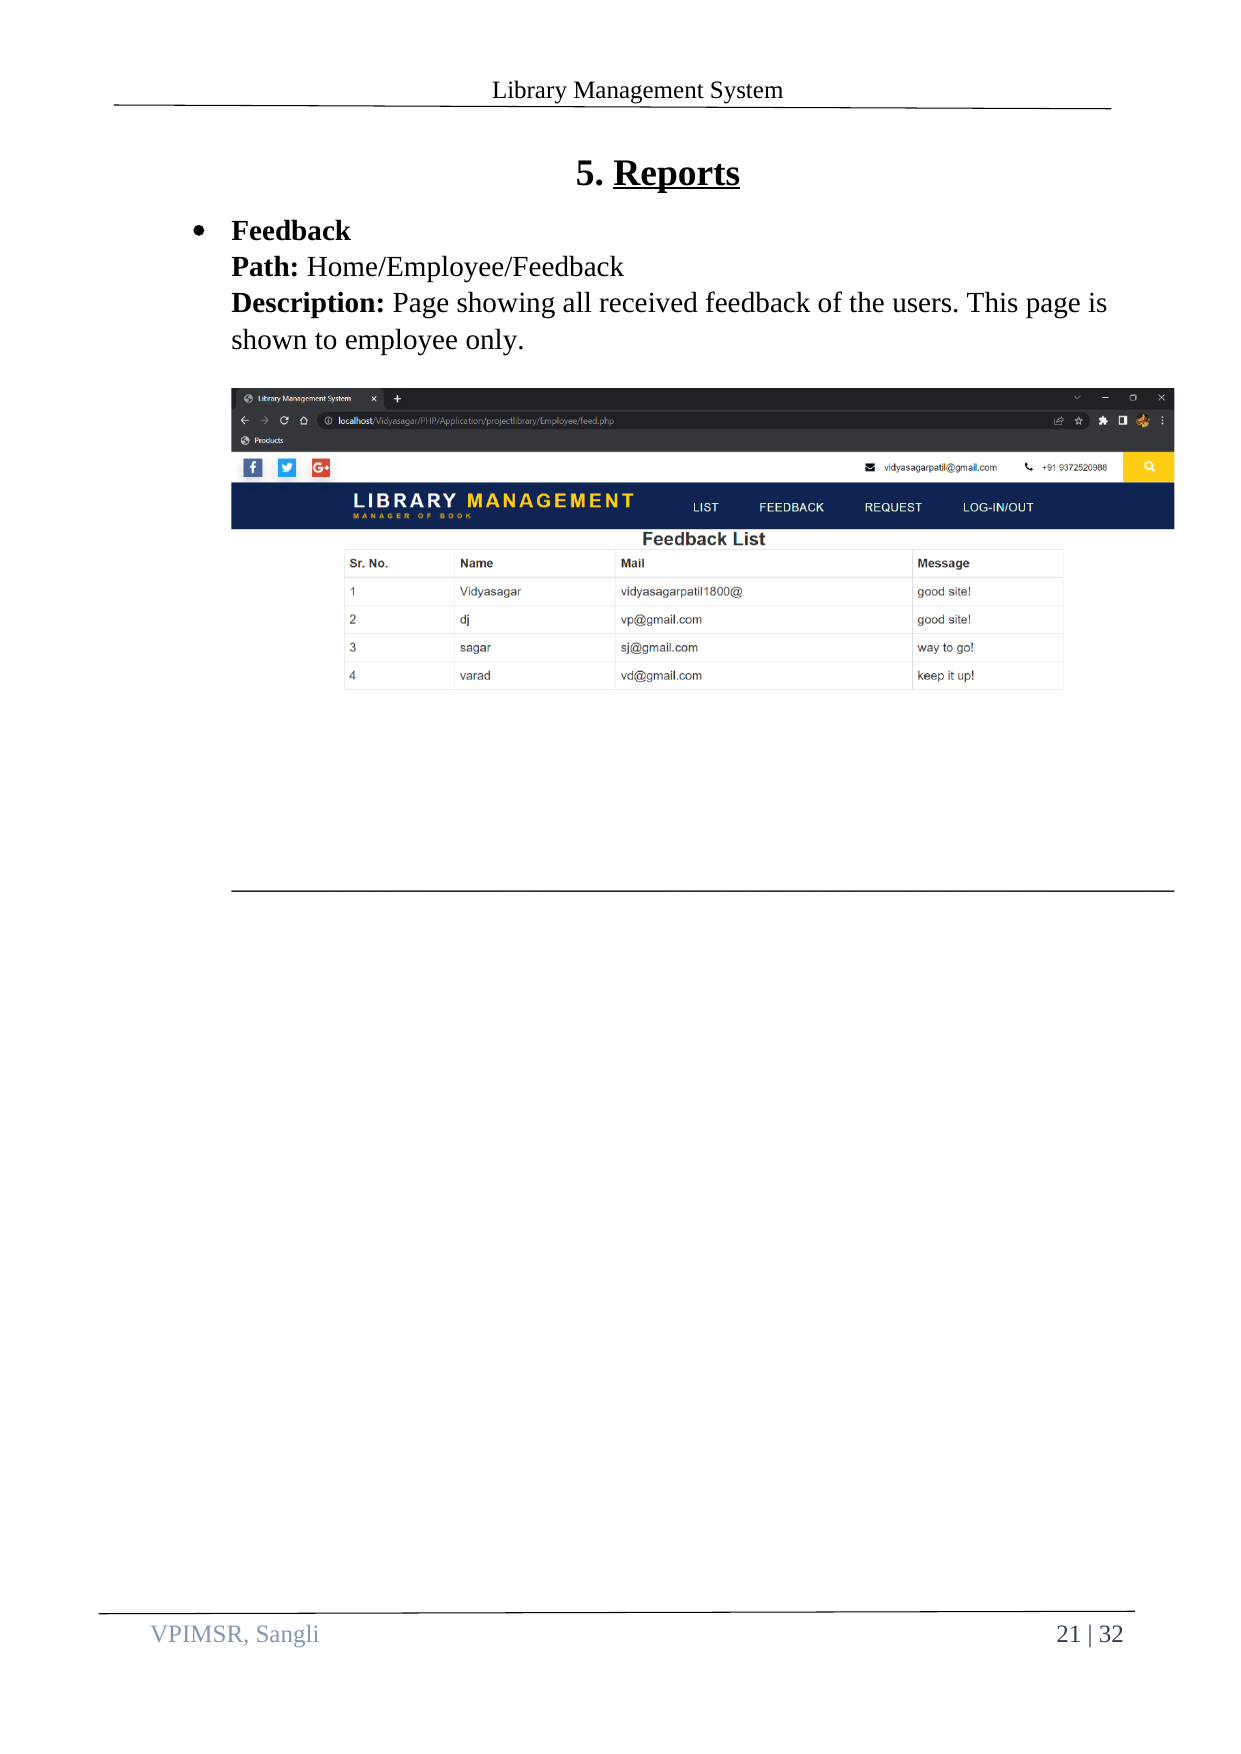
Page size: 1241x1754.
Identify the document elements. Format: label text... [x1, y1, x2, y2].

text 5. Reports [150, 150, 1166, 193]
picture [231, 388, 1175, 892]
list Path: Home/Employee/Feedback [231, 249, 1166, 283]
list Feedback [194, 213, 1166, 247]
list Description: Page showing all received feedback of the users. This page is shown to employee only. [231, 286, 1166, 355]
